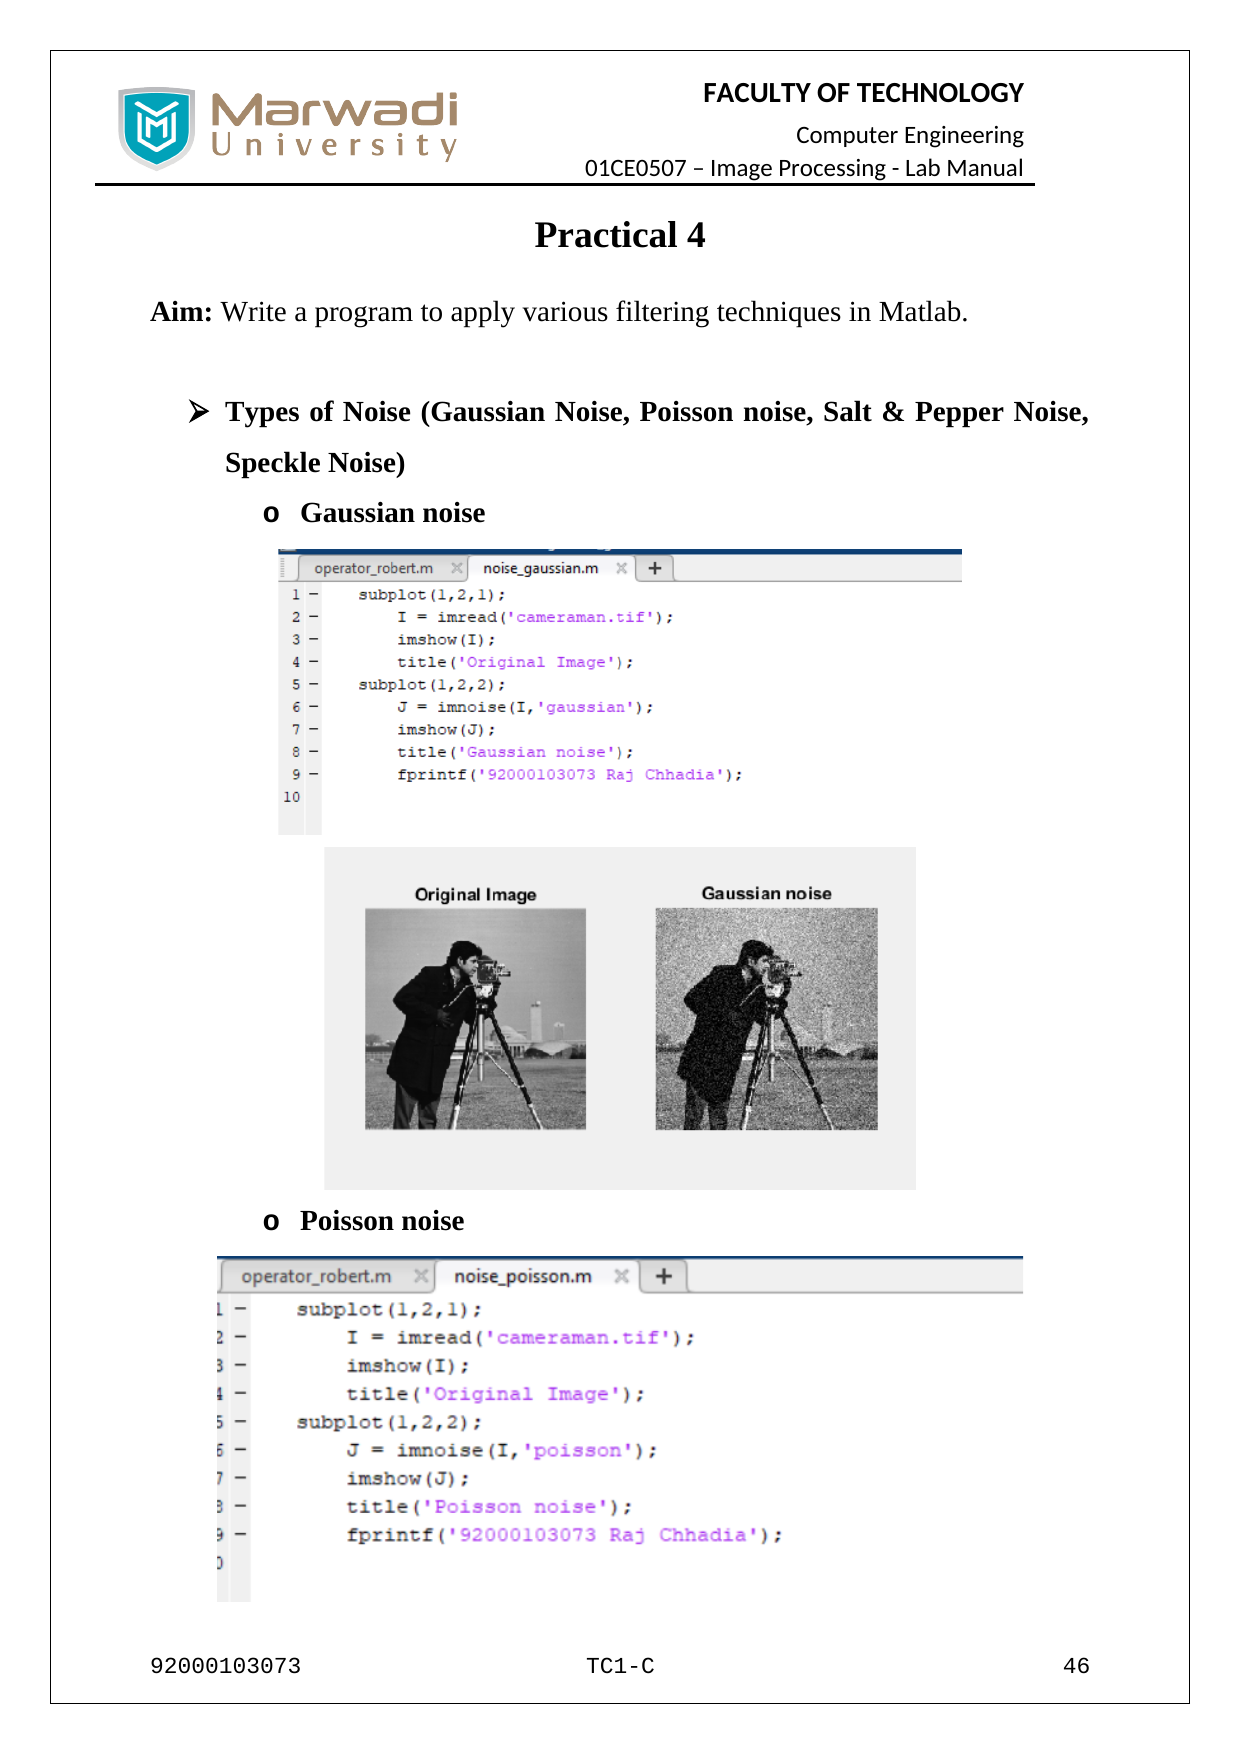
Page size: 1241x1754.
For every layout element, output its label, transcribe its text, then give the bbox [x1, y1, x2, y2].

list Gaussian noise [262, 495, 1090, 531]
list Types of Noise (Gaussian Noise, Poisson noise, Salt & Pepper Noise, Speckle Noise) [187, 394, 1090, 478]
list Poisson noise [262, 1203, 1090, 1239]
picture [217, 1256, 1024, 1602]
text Aim: Write a program to apply various filtering techniques in Matlab. [150, 294, 1090, 327]
picture [324, 847, 916, 1190]
picture [106, 73, 469, 182]
text Practical 4 [150, 212, 1090, 255]
picture [278, 549, 962, 835]
